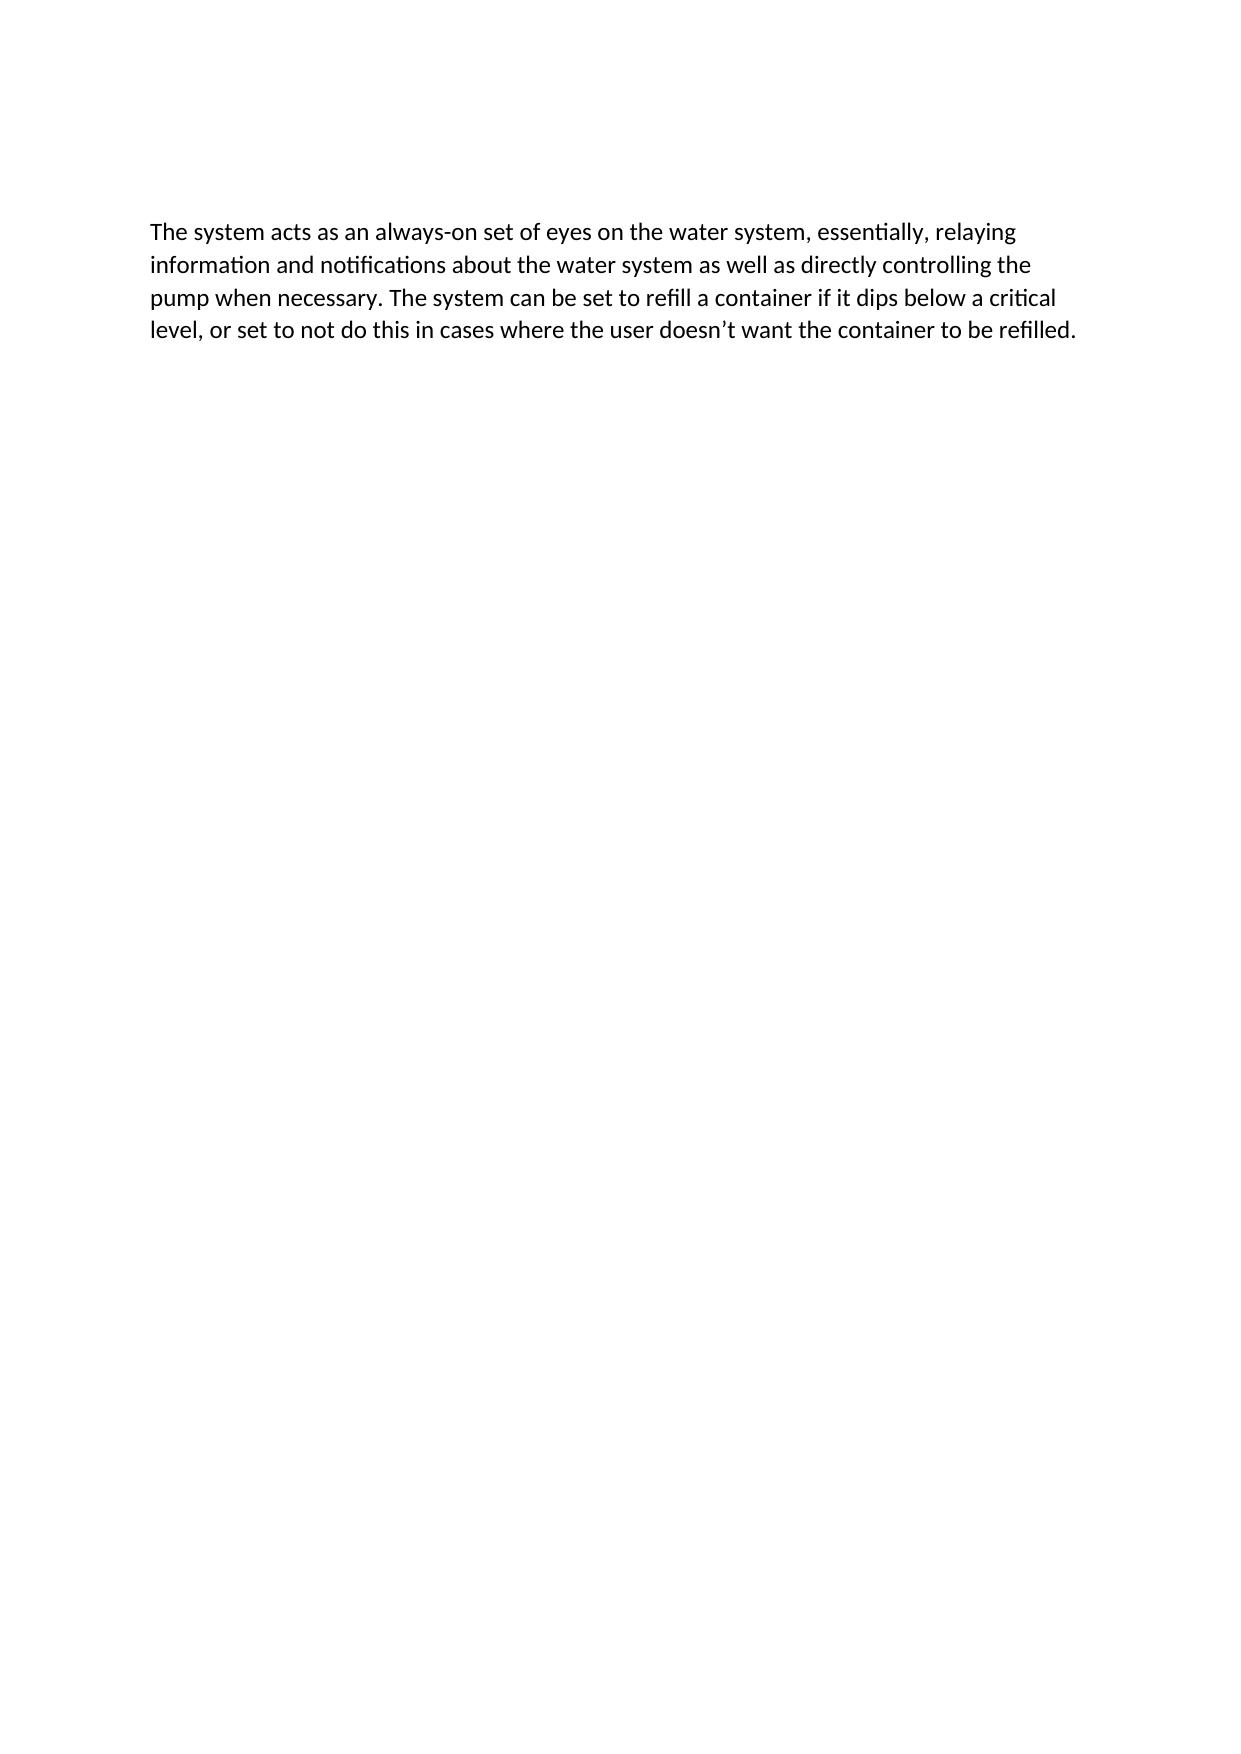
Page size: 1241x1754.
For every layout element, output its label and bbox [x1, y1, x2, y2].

text [150, 150, 1090, 1596]
